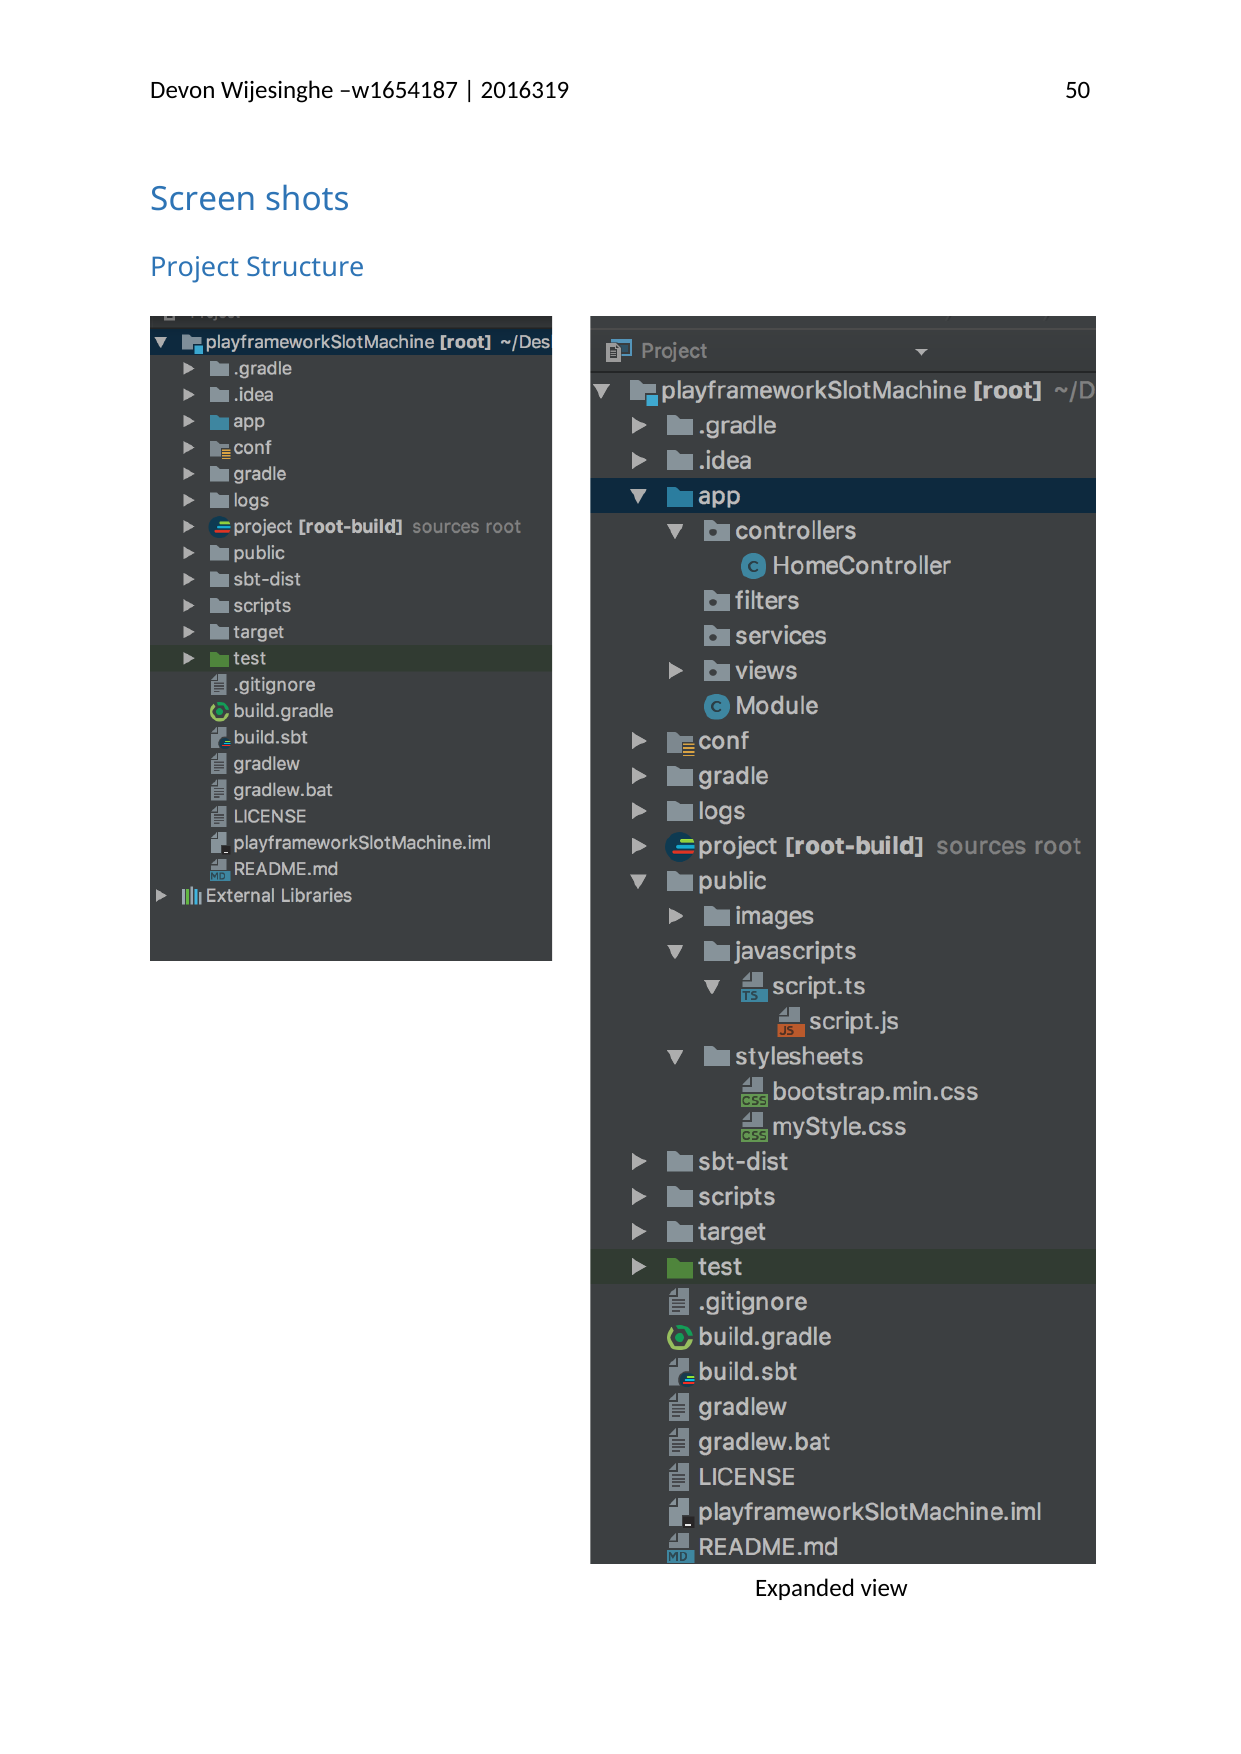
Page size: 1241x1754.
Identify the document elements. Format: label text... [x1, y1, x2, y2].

picture [150, 316, 553, 961]
subtitle Project Structure [150, 247, 1090, 284]
picture [590, 316, 1096, 1564]
subtitle Screen shots [150, 175, 1090, 220]
